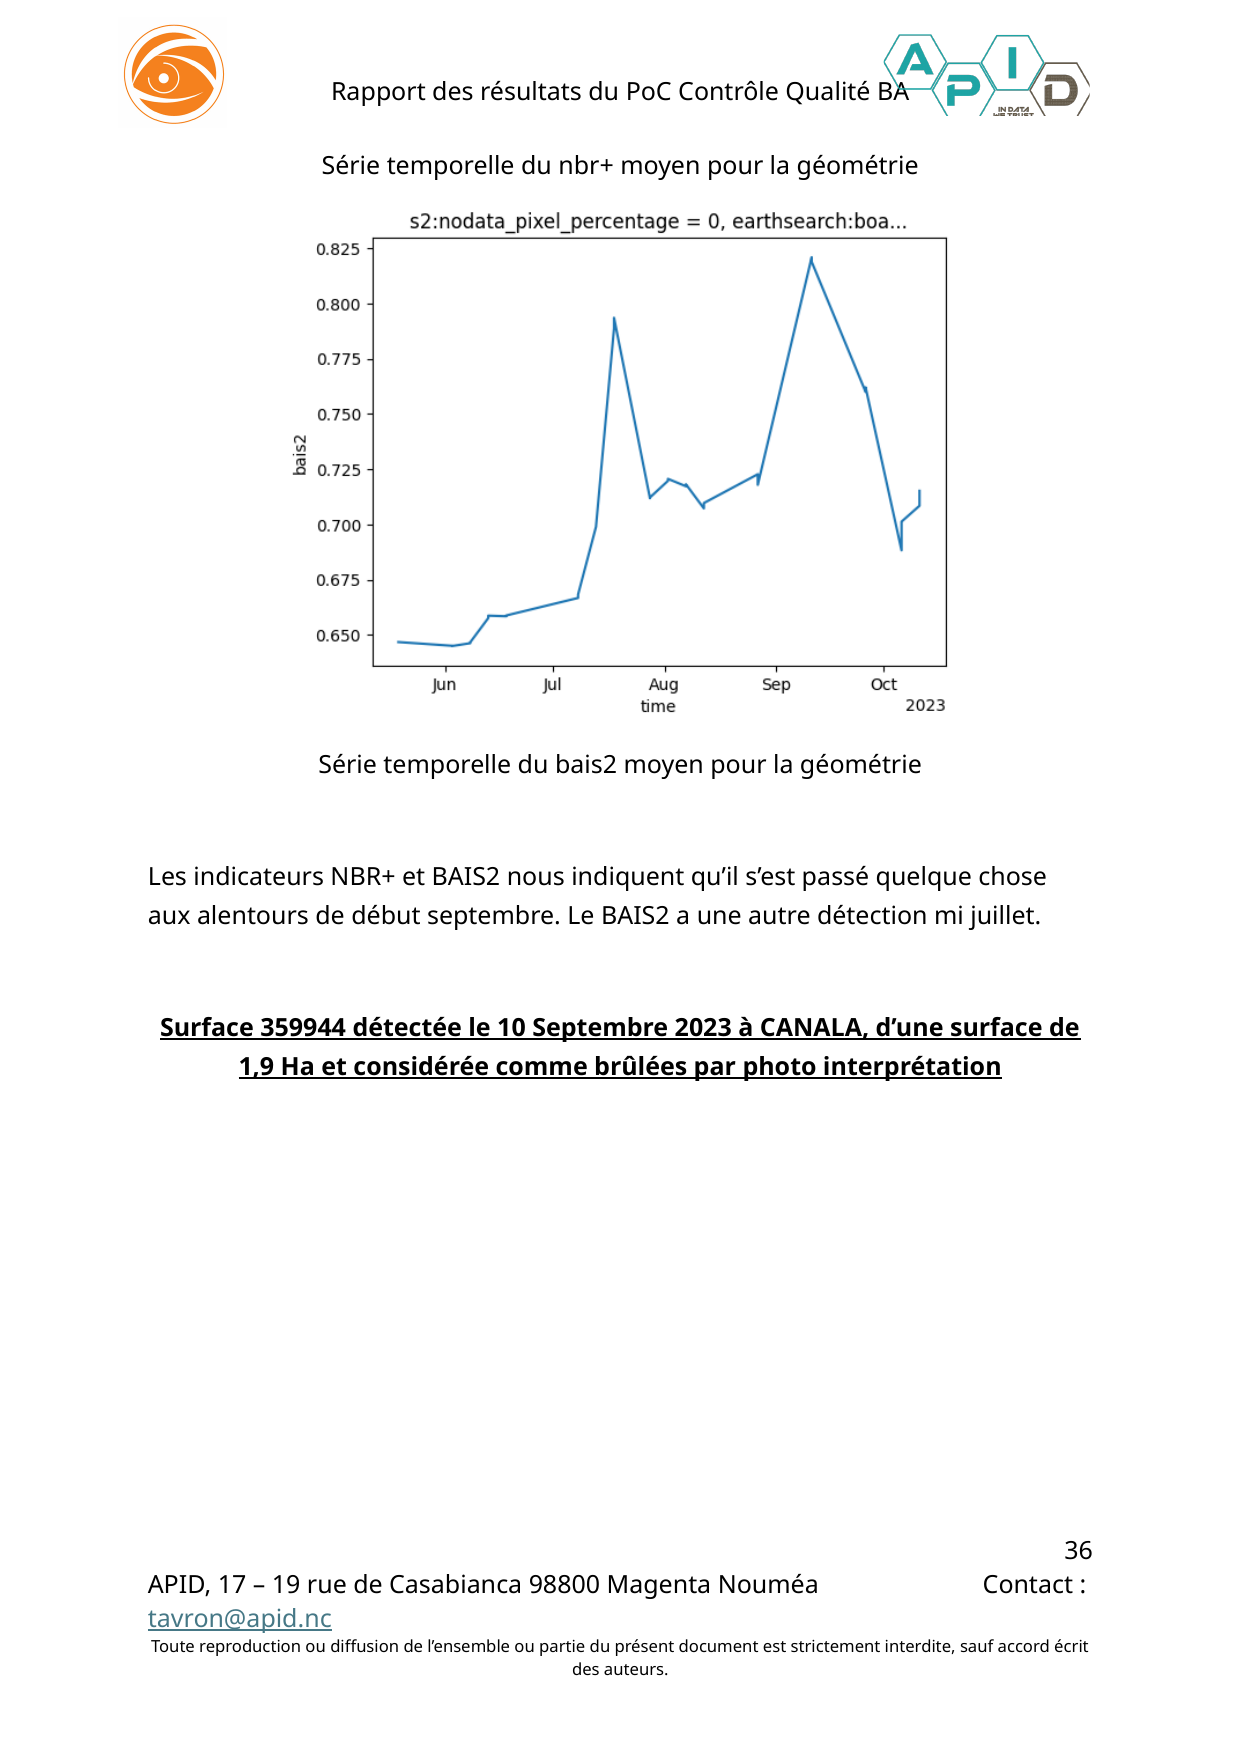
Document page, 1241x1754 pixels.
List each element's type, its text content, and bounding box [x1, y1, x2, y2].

text Surface 359944 détectée le 10 Septembre 2023 à CANALA, d’une surface de 1,9 Ha et considérée comme brûlées par photo interprétation [148, 1009, 1093, 1083]
text Série temporelle du nbr+ moyen pour la géométrie [148, 148, 1093, 182]
picture [883, 34, 1090, 116]
text Les indicateurs NBR+ et BAIS2 nous indiquent qu’il s’est passé quelque chose aux alentours de début septembre. Le BAIS2 a une autre détection mi juillet. [148, 859, 1093, 932]
picture [286, 203, 954, 726]
text Série temporelle du bais2 moyen pour la géométrie [148, 747, 1093, 781]
